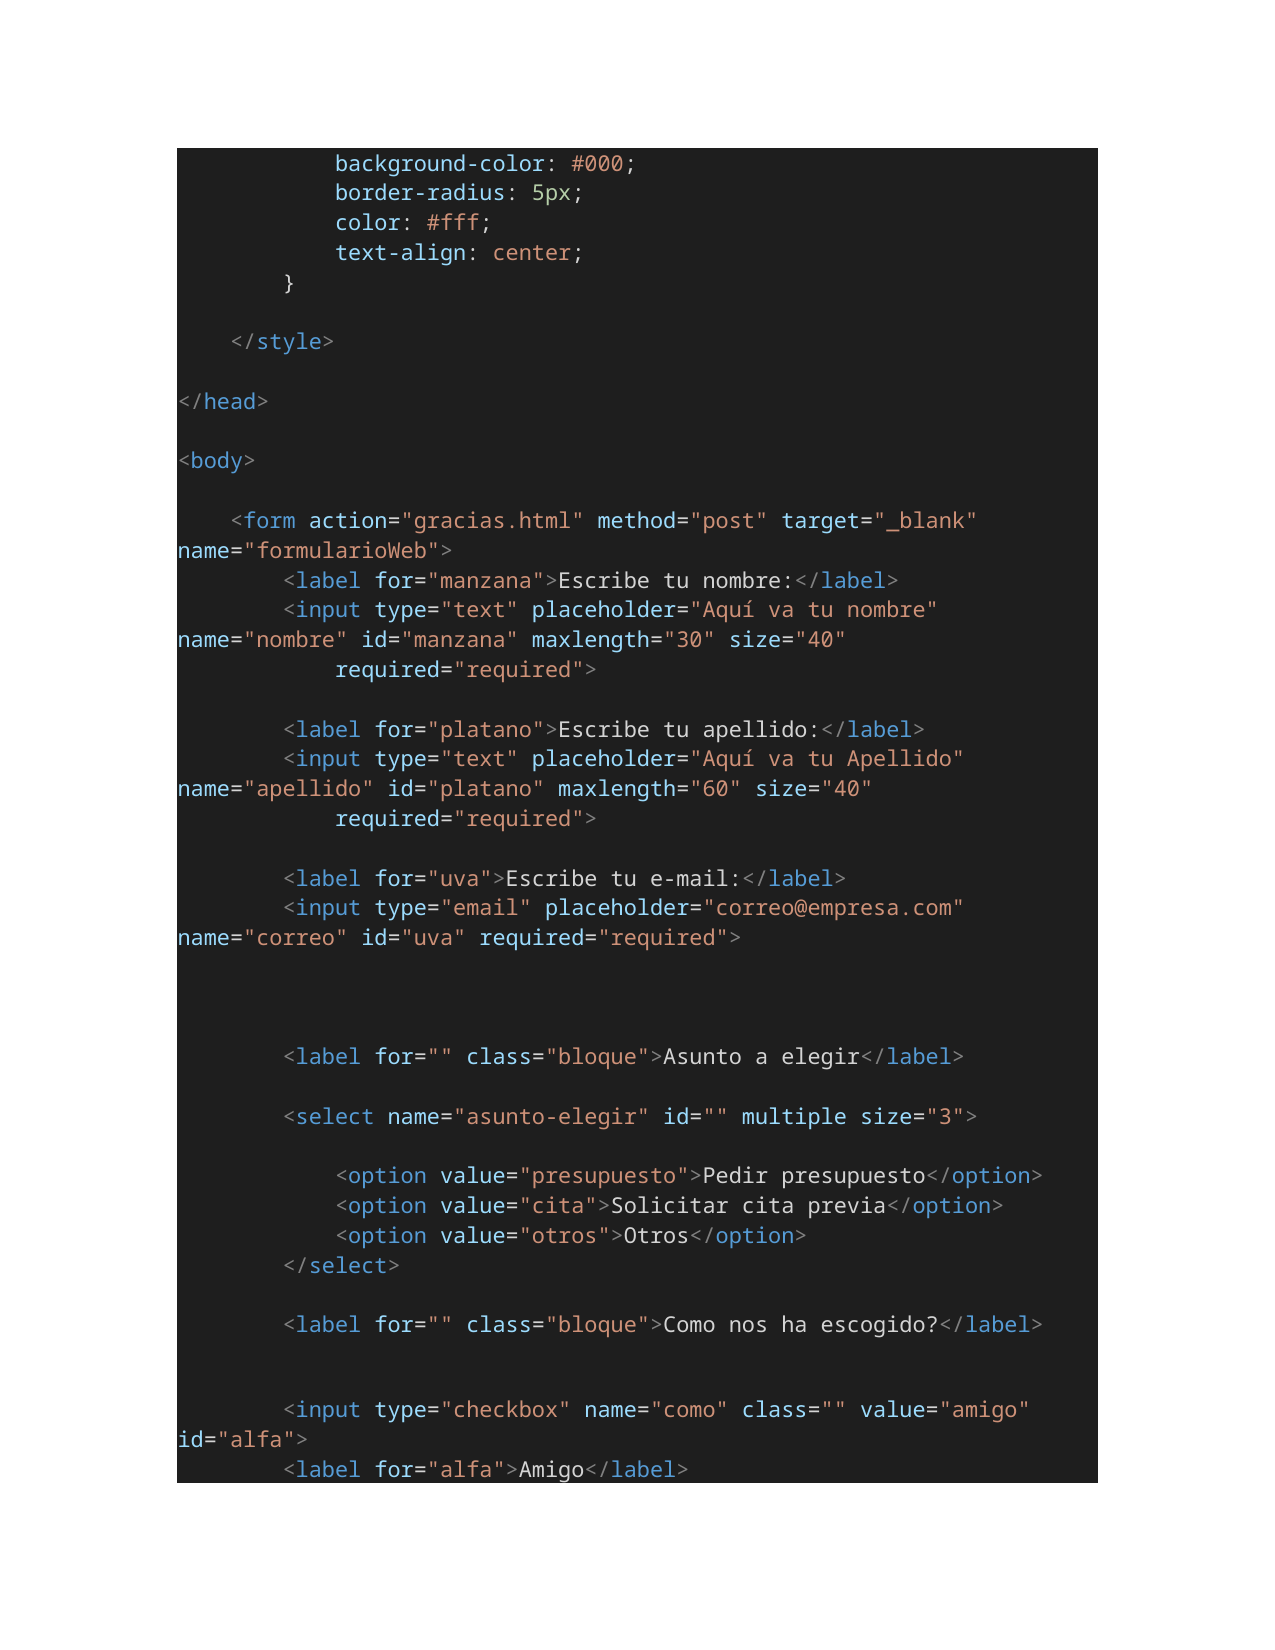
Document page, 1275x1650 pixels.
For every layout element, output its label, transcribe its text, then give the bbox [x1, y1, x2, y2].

text <form action="gracias.html" method="post" target="_blank" name="formularioWeb"> [177, 505, 1098, 565]
text <option value="cita">Solicitar cita previa</option> [177, 1190, 1098, 1220]
text <option value="presupuesto">Pedir presupuesto</option> [177, 1161, 1098, 1190]
text text-align: center; [177, 237, 1098, 267]
text <input type="text" placeholder="Aquí va tu Apellido" name="apellido" id="platano" maxlength="60" size="40" [177, 743, 1098, 803]
text </style> [177, 326, 1098, 356]
text required="required"> [177, 803, 1098, 833]
text <label for="" class="bloque">Asunto a elegir</label> [177, 1041, 1098, 1071]
text <input type="email" placeholder="correo@empresa.com" name="correo" id="uva" required="required"> [177, 892, 1098, 952]
text <label for="manzana">Escribe tu nombre:</label> [177, 565, 1098, 594]
text border-radius: 5px; [177, 177, 1098, 207]
text <input type="checkbox" name="como" class="" value="amigo" id="alfa"> [177, 1394, 1098, 1454]
text <label for="alfa">Amigo</label> [177, 1454, 1098, 1483]
text color: #fff; [177, 207, 1098, 237]
text <option value="otros">Otros</option> [177, 1220, 1098, 1250]
text <label for="" class="bloque">Como nos ha escogido?</label> [177, 1309, 1098, 1339]
text <label for="platano">Escribe tu apellido:</label> [177, 714, 1098, 743]
text <body> [177, 446, 1098, 475]
text </head> [177, 386, 1098, 416]
text background-color: #000; [177, 148, 1098, 177]
text required="required"> [177, 654, 1098, 684]
text <label for="uva">Escribe tu e-mail:</label> [177, 863, 1098, 892]
text <select name="asunto-elegir" id="" multiple size="3"> [177, 1101, 1098, 1131]
text </select> [177, 1250, 1098, 1280]
text } [177, 267, 1098, 297]
text <input type="text" placeholder="Aquí va tu nombre" name="nombre" id="manzana" maxlength="30" size="40" [177, 594, 1098, 654]
